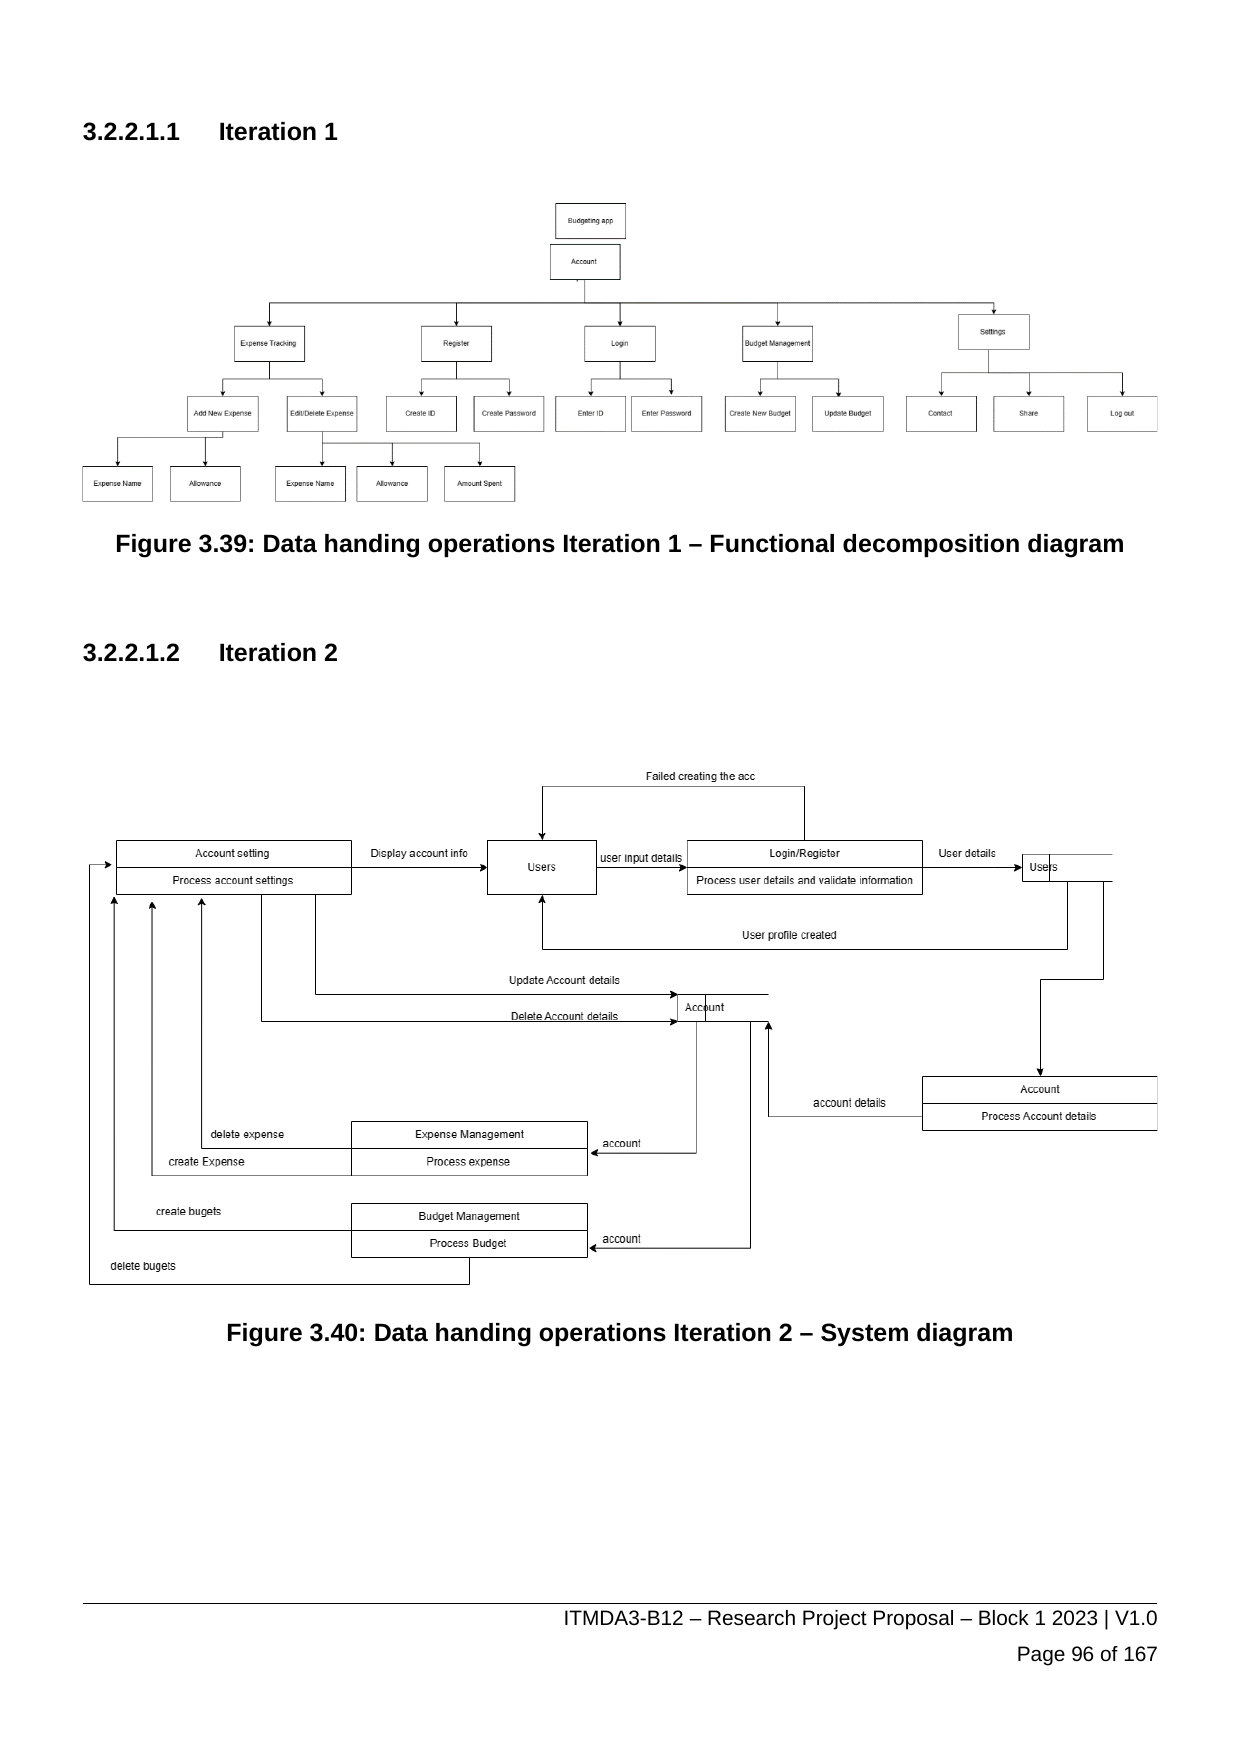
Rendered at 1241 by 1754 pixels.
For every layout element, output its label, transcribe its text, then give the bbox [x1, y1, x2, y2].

picture [82, 203, 1158, 502]
subtitle Iteration 1 [83, 117, 1157, 146]
subtitle Iteration 2 [83, 638, 1157, 667]
text Figure 3.40: Data handing operations Iteration 2 – System diagram [83, 1318, 1157, 1347]
text Figure 3.39: Data handing operations Iteration 1 – Functional decomposition diagram [83, 529, 1157, 557]
picture [82, 767, 1158, 1292]
